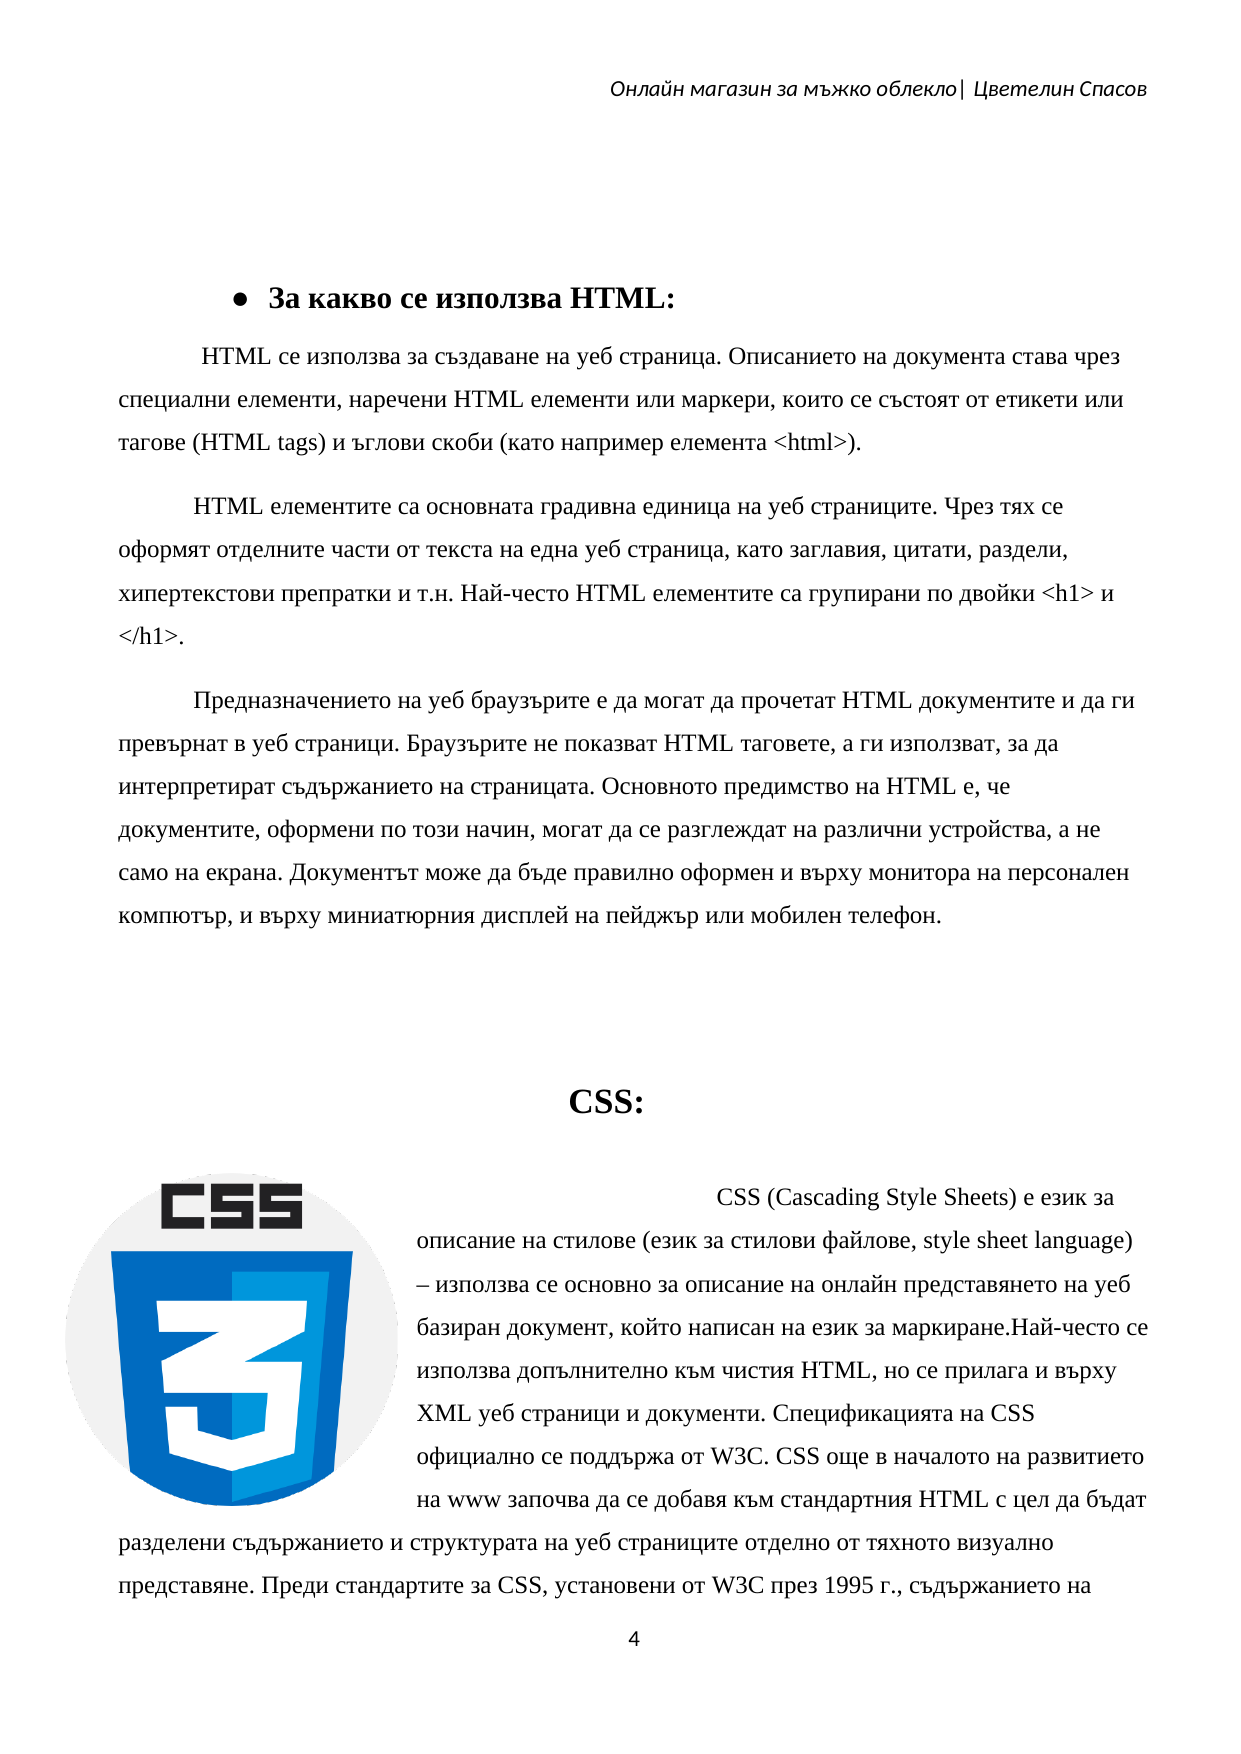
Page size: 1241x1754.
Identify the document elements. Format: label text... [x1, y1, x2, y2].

text HTML се използва за създаване на уеб страница. Описанието на документа става чрез специални елементи, наречени HTML елементи или маркери, които се състоят от етикети или тагове (HTML tags) и ъглови скоби (като например елемента <html>). [118, 341, 1149, 456]
text HTML елементите са основната градивна единица на уеб страниците. Чрез тях се оформят отделните части от текста на една уеб страница, като заглавия, цитати, раздели, хипертекстови препратки и т.н. Най-често HTML елементите са групирани по двойки <h1> и </h1>. [118, 491, 1149, 649]
list За какво се използва HTML: [231, 279, 1149, 315]
text Предназначението на уеб браузърите е да могат да прочетат HTML документите и да ги превърнат в уеб страници. Браузърите не показват HTML таговете, а ги използват, за да интерпретират съдържанието на страницата. Основното предимство на HTML е, че документите, оформени по този начин, могат да се разглеждат на различни устройства, а не само на екрана. Документът може да бъде правилно оформен и върху монитора на персонален компютър, и върху миниатюрния дисплей на пейджър или мобилен телефон. [118, 685, 1149, 929]
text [118, 1182, 1149, 1599]
picture [65, 1173, 398, 1506]
subtitle CSS: [493, 1080, 1149, 1121]
